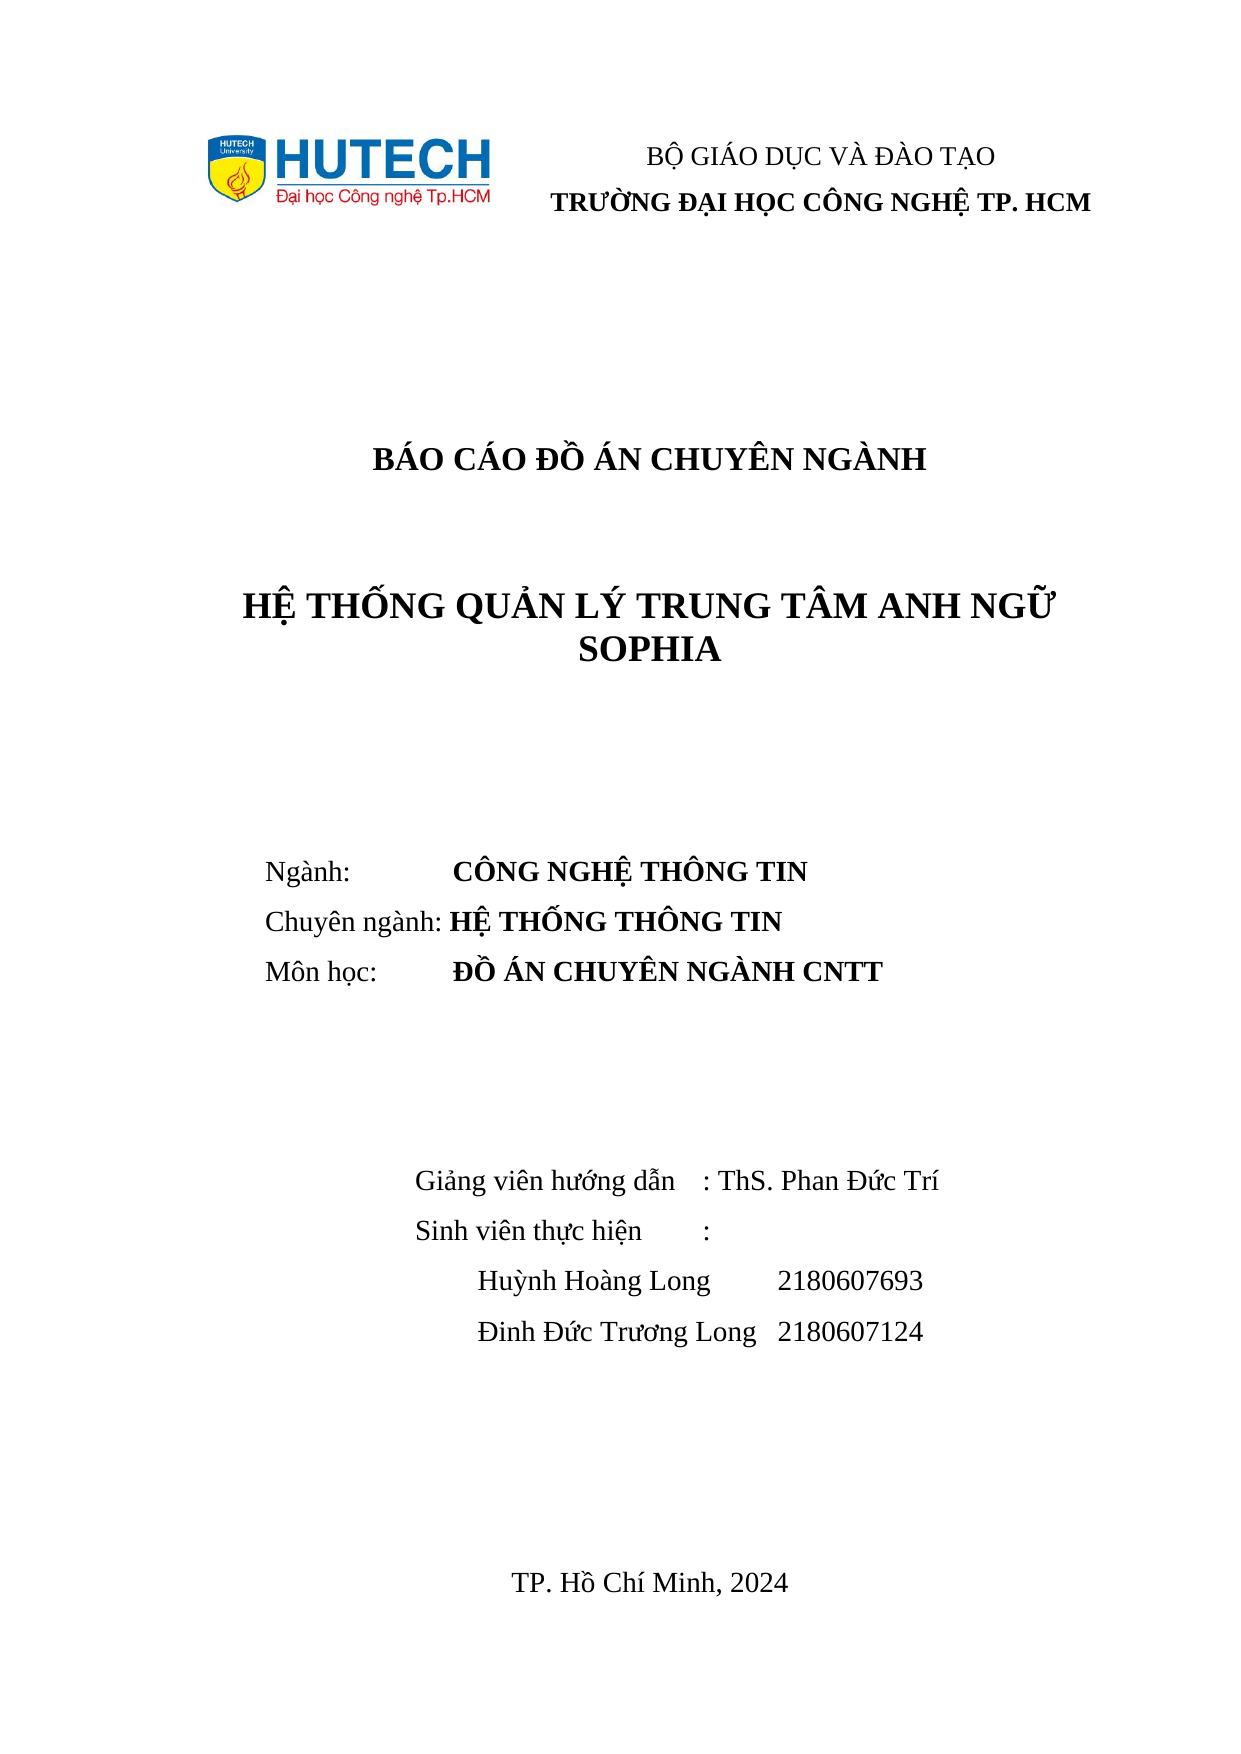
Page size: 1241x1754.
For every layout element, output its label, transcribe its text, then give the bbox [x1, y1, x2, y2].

text Ngành: CÔNG NGHỆ THÔNG TIN [265, 854, 1122, 887]
table_header BỘ GIÁO DỤC VÀ ĐÀO TẠO TRƯỜNG ĐẠI HỌC CÔNG NGHỆ TP. HCM [520, 118, 1122, 236]
text Giảng viên hướng dẫn : ThS. Phan Đức Trí [415, 1163, 1122, 1196]
text BÁO CÁO ĐỒ ÁN CHUYÊN NGÀNH [177, 439, 1122, 478]
text Chuyên ngành: HỆ THỐNG THÔNG TIN [265, 904, 1122, 938]
text Sinh viên thực hiện : [415, 1213, 1122, 1247]
table_header [177, 118, 519, 236]
text Đinh Đức Trương Long 2180607124 [477, 1314, 1122, 1347]
text TP. Hồ Chí Minh, 2024 [177, 1565, 1122, 1599]
text Môn học: ĐỒ ÁN CHUYÊN NGÀNH CNTT [265, 954, 1122, 988]
text Huỳnh Hoàng Long 2180607693 [477, 1263, 1122, 1297]
text HỆ THỐNG QUẢN LÝ TRUNG TÂM ANH NGỮ SOPHIA [177, 583, 1122, 669]
picture [188, 118, 508, 222]
